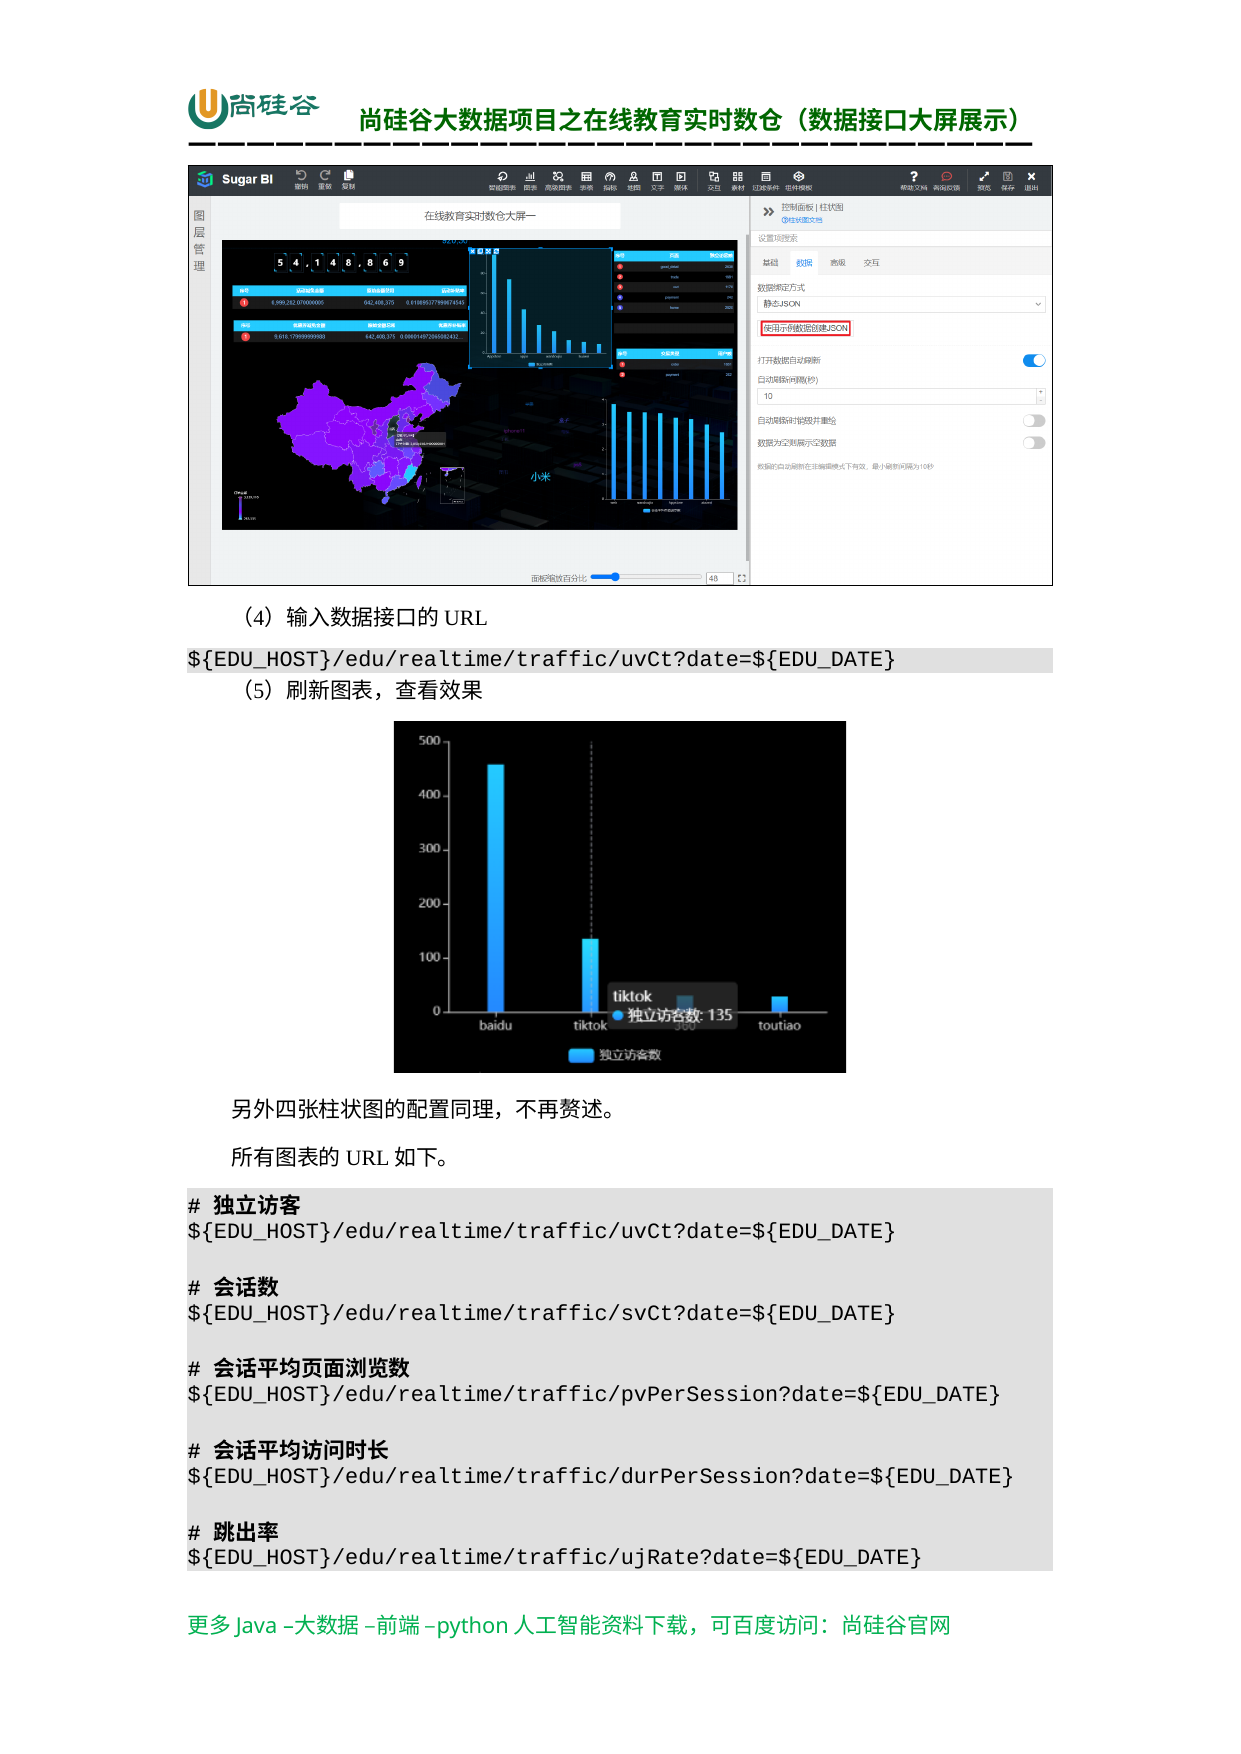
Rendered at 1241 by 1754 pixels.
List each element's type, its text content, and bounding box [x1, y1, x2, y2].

picture [187, 88, 321, 130]
text ${EDU_HOST}/edu/realtime/traffic/svCt?date=${EDU_DATE} [187, 1302, 1053, 1327]
text 另外四张柱状图的配置同理，不再赘述。 [187, 1092, 1053, 1124]
text # 会话数 [187, 1270, 1053, 1302]
picture [393, 721, 847, 1073]
text # 会话平均访问时长 [187, 1433, 1053, 1465]
text ${EDU_HOST}/edu/realtime/traffic/pvPerSession?date=${EDU_DATE} [187, 1383, 1053, 1408]
text ${EDU_HOST}/edu/realtime/traffic/uvCt?date=${EDU_DATE} [187, 648, 1053, 673]
text # 独立访客 [187, 1188, 1053, 1220]
text （5）刷新图表，查看效果 [187, 673, 1053, 706]
text （4）输入数据接口的 URL [187, 600, 1053, 632]
text ${EDU_HOST}/edu/realtime/traffic/durPerSession?date=${EDU_DATE} [187, 1465, 1053, 1490]
text # 会话平均页面浏览数 [187, 1351, 1053, 1383]
text 所有图表的 URL 如下。 [187, 1140, 1053, 1172]
text # 跳出率 [187, 1514, 1053, 1546]
picture [189, 166, 1052, 585]
text ${EDU_HOST}/edu/realtime/traffic/uvCt?date=${EDU_DATE} [187, 1220, 1053, 1245]
text ${EDU_HOST}/edu/realtime/traffic/ujRate?date=${EDU_DATE} [187, 1546, 1053, 1571]
